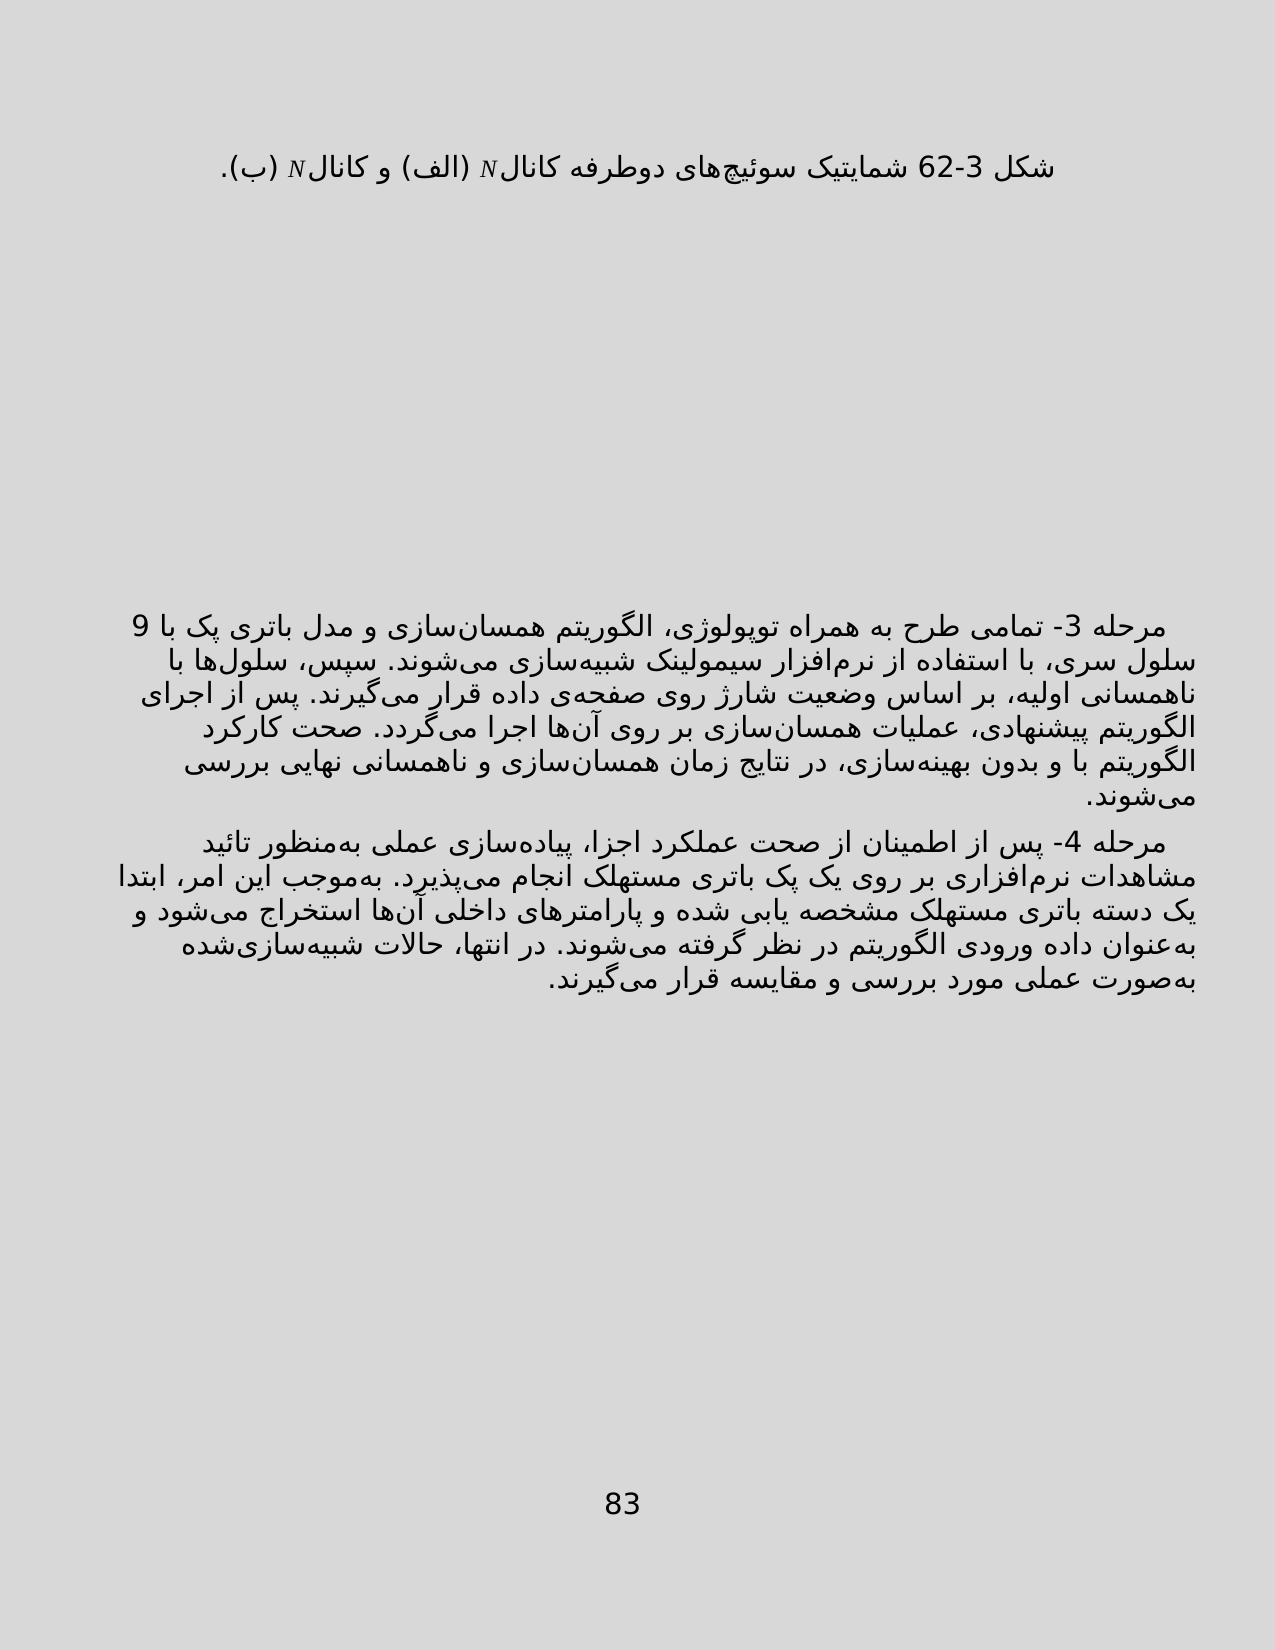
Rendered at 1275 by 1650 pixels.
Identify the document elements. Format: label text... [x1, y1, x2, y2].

text مرحله 4- پس از اطمینان از صحت عملکرد اجزا، پیاده‌سازی عملی به‌منظور تائید مشاهدات نرم‌افزاری بر روی یک پک باتری مستهلک انجام می‌پذیرد. به‌موجب این امر، ابتدا یک دسته باتری مستهلک مشخصه یابی شده و پارامتر‌های داخلی آن‌ها استخراج می‌شود و به‌عنوان داده ورودی الگوریتم در نظر گرفته می‌شوند. در انتها، حالات شبیه‌سازی‌شده به‌صورت عملی مورد بررسی و مقایسه قرار می‌گیرند. [112, 825, 1197, 995]
text مرحله 3- تمامی طرح به همراه توپولوژی، الگوریتم همسان‌سازی و مدل باتری پک با 9 سلول سری، با استفاده از نرم‌افزار سیمولینک شبیه‌سازی می‌شوند. سپس، سلول‌ها با ناهمسانی اولیه، بر اساس وضعیت شارژ روی صفحه‌ی داده قرار می‌گیرند. پس از اجرای الگوریتم پیشنهادی، عملیات همسان‌سازی بر روی آن‌ها اجرا می‌گردد. صحت کارکرد الگوریتم با و بدون بهینه‌سازی، در نتایج زمان همسان‌سازی و ناهمسانی نهایی بررسی می‌شوند. [112, 609, 1197, 813]
